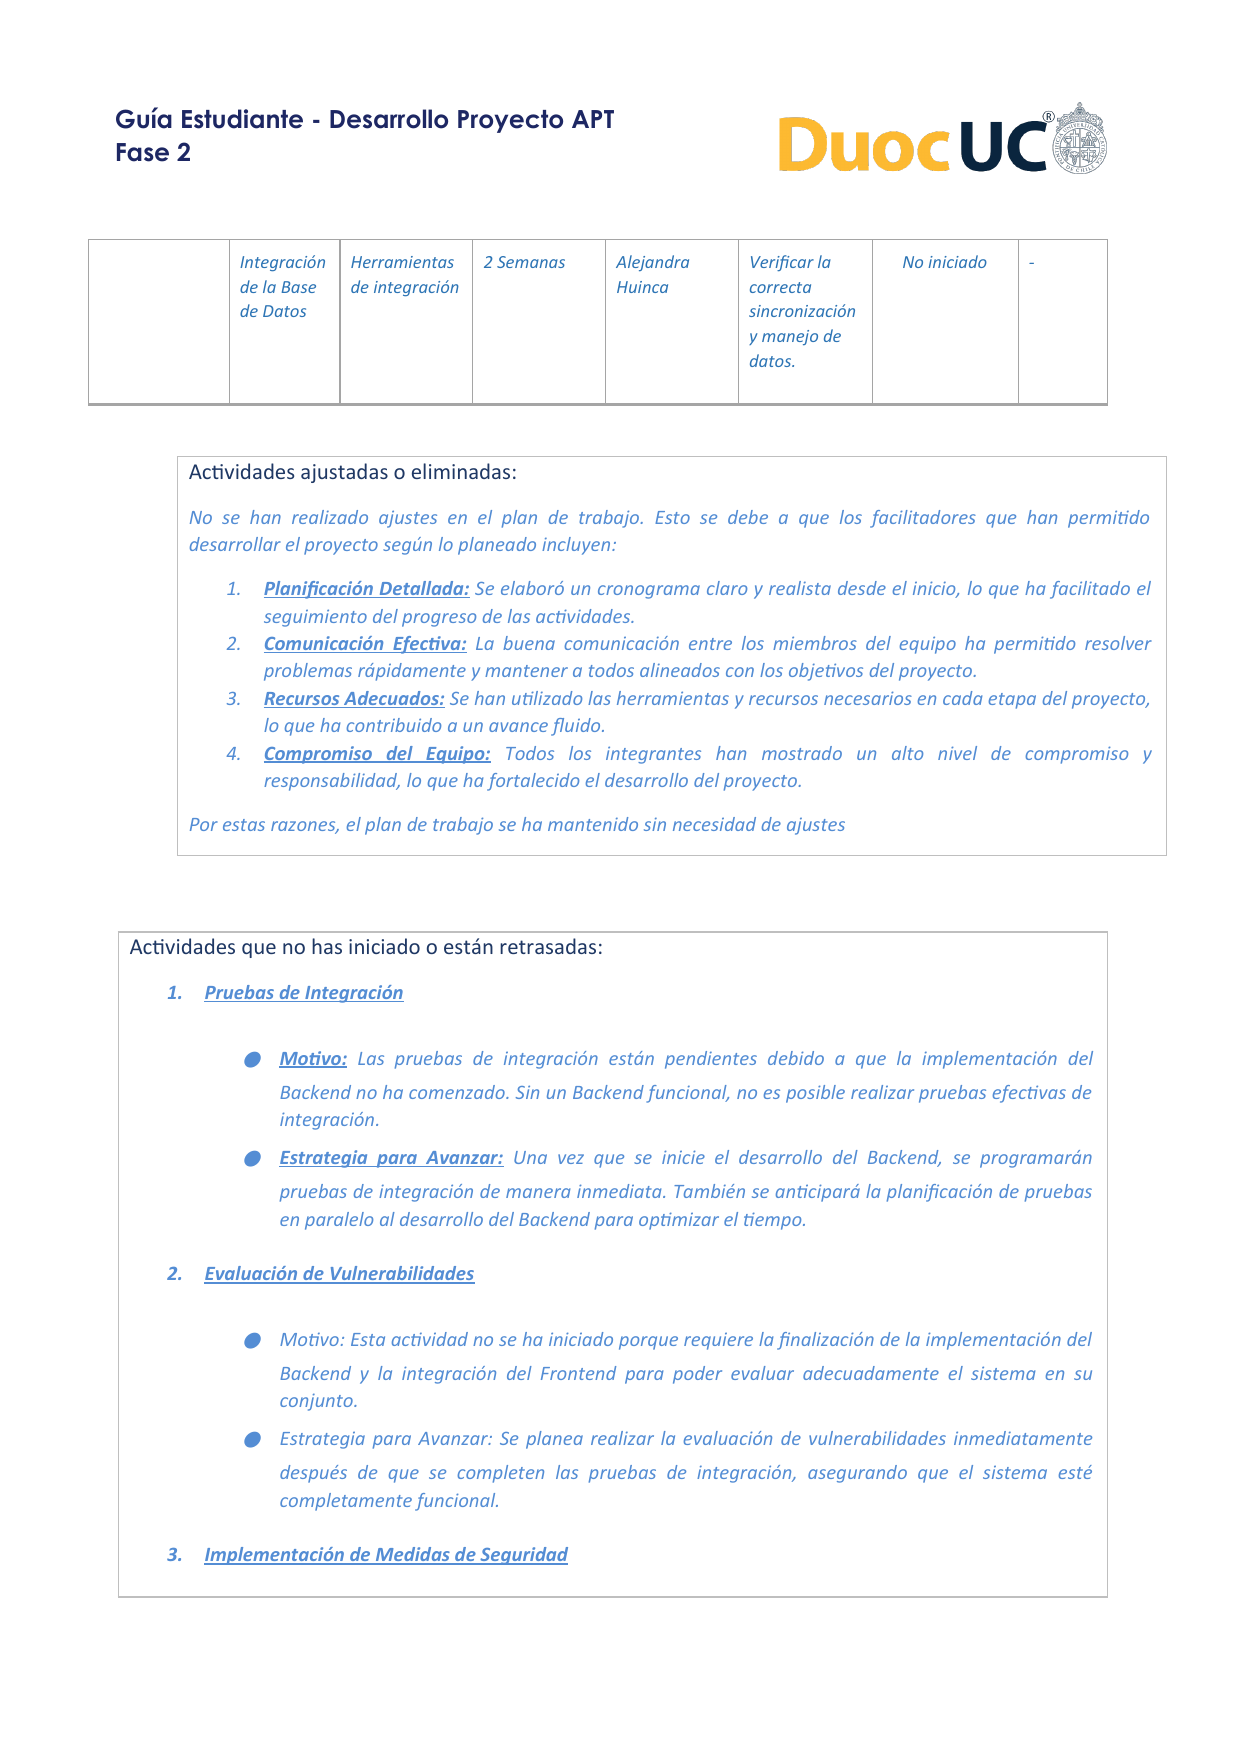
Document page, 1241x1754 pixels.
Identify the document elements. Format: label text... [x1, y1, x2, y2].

picture [779, 102, 1107, 174]
table_cell Alejandra Huinca [606, 240, 738, 403]
table_cell Integración de la Base de Datos [230, 240, 339, 403]
table_cell - [1019, 240, 1107, 403]
table_cell 2 Semanas [473, 240, 605, 403]
table_cell Verificar la correcta sincronización y manejo de datos. [739, 240, 872, 403]
table_header Actividades ajustadas o eliminadas: No se han realizado ajustes en el plan de trabajo. Esto se debe a que los facilitadores que han permitido desarrollar el proyecto según lo planeado incluyen: Planificación Detallada: Se elaboró un cronograma claro y realista desde el inicio, lo que ha facilitado el seguimiento del progreso de las actividades. Comunicación Efectiva: La buena comunicación entre los miembros del equipo ha permitido resolver problemas rápidamente y mantener a todos alineados con los objetivos del proyecto. Recursos Adecuados: Se han utilizado las herramientas y recursos necesarios en cada etapa del proyecto, lo que ha contribuido a un avance fluido. Compromiso del Equipo: Todos los integrantes han mostrado un alto nivel de compromiso y responsabilidad, lo que ha fortalecido el desarrollo del proyecto. Por estas razones, el plan de trabajo se ha mantenido sin necesidad de ajustes [178, 457, 1166, 855]
table_cell No iniciado [873, 240, 1018, 403]
table_cell [89, 240, 229, 403]
table_cell Herramientas de integración [341, 240, 472, 403]
